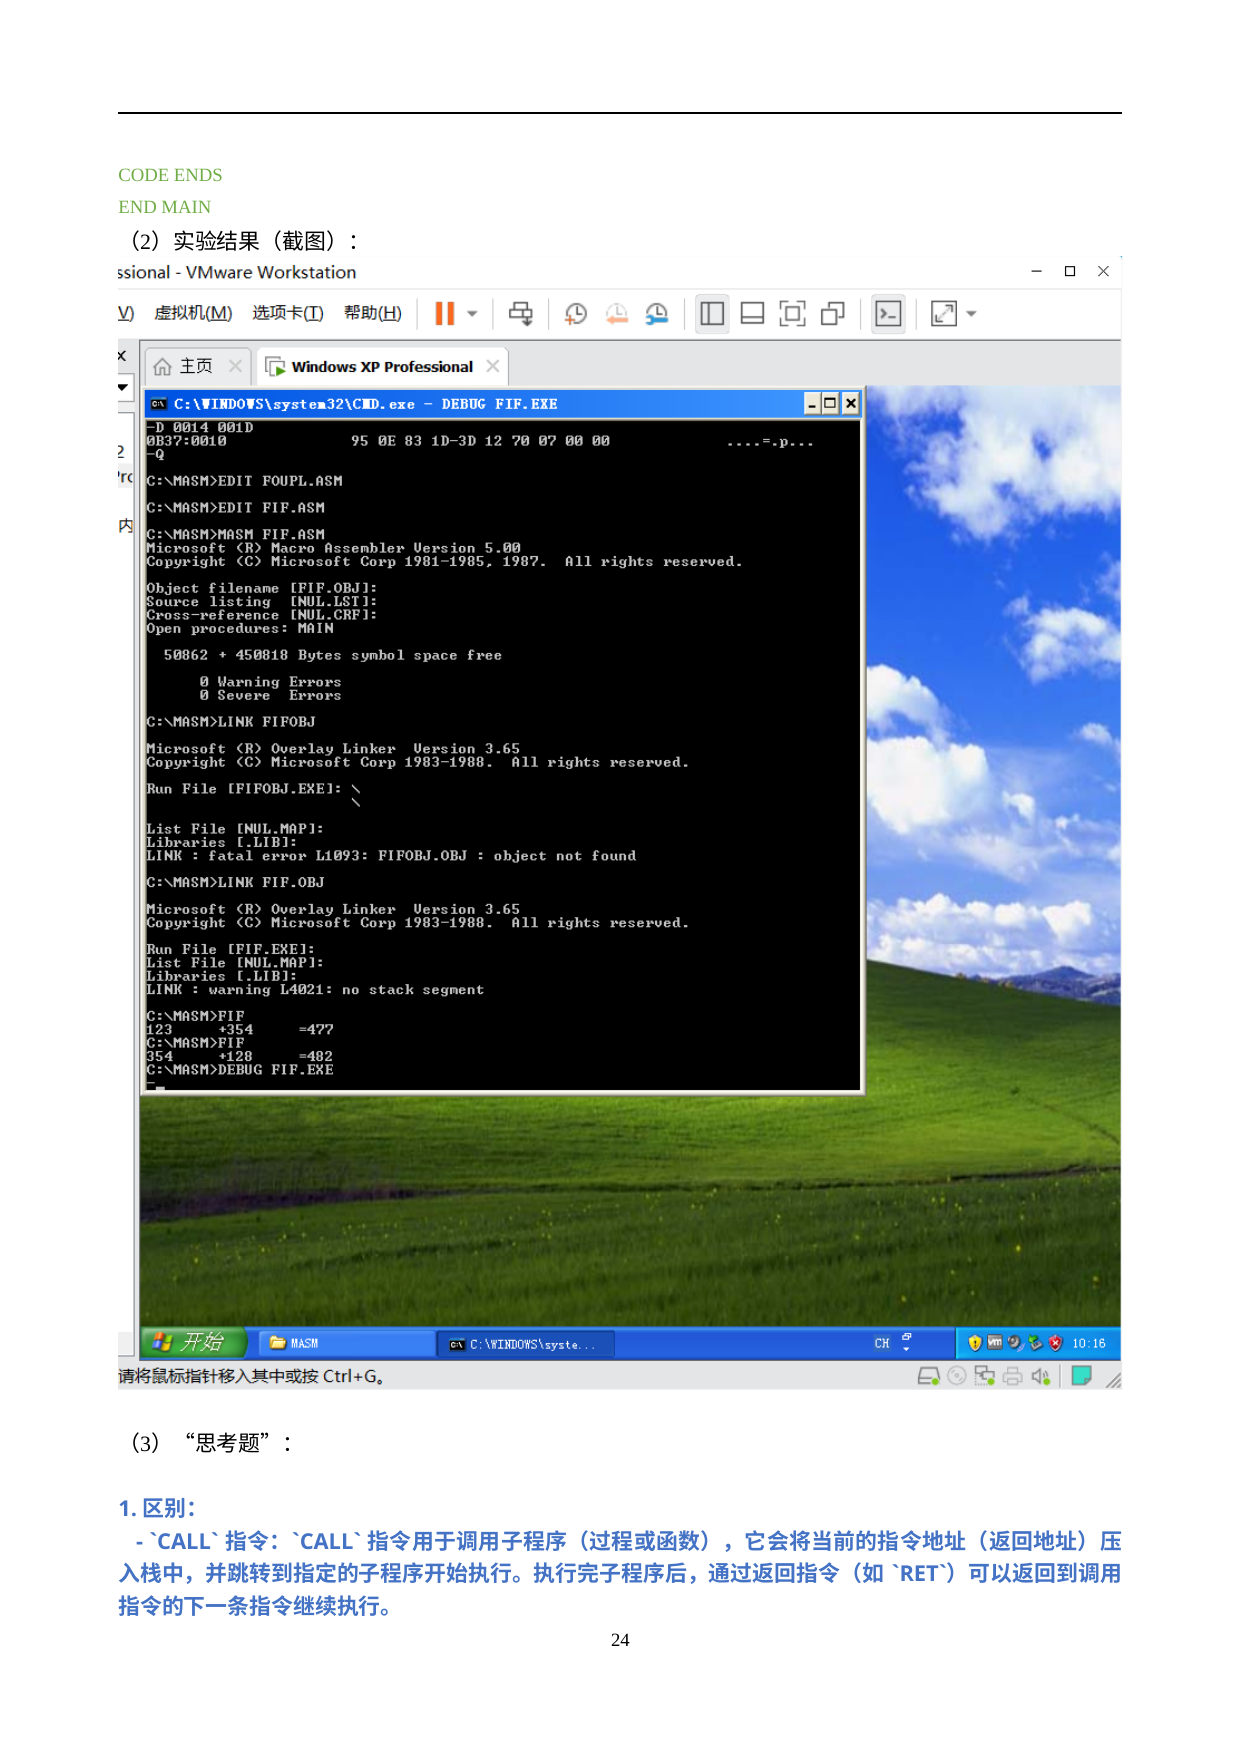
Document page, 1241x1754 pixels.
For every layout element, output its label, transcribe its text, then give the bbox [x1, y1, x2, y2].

text CODE ENDS [118, 158, 1122, 191]
text END MAIN [118, 191, 1122, 223]
text 1. 区别： [118, 1491, 1122, 1523]
text - `CALL` 指令：`CALL` 指令用于调用子程序（过程或函数），它会将当前的指令地址（返回地址）压入栈中，并跳转到指定的子程序开始执行。执行完子程序后，通过返回指令（如 `RET`）可以返回到调用指令的下一条指令继续执行。 [118, 1523, 1122, 1621]
picture [118, 256, 1123, 1390]
text （3）“思考题”： [118, 1426, 1122, 1458]
text （2）实验结果（截图）： [118, 223, 1122, 256]
